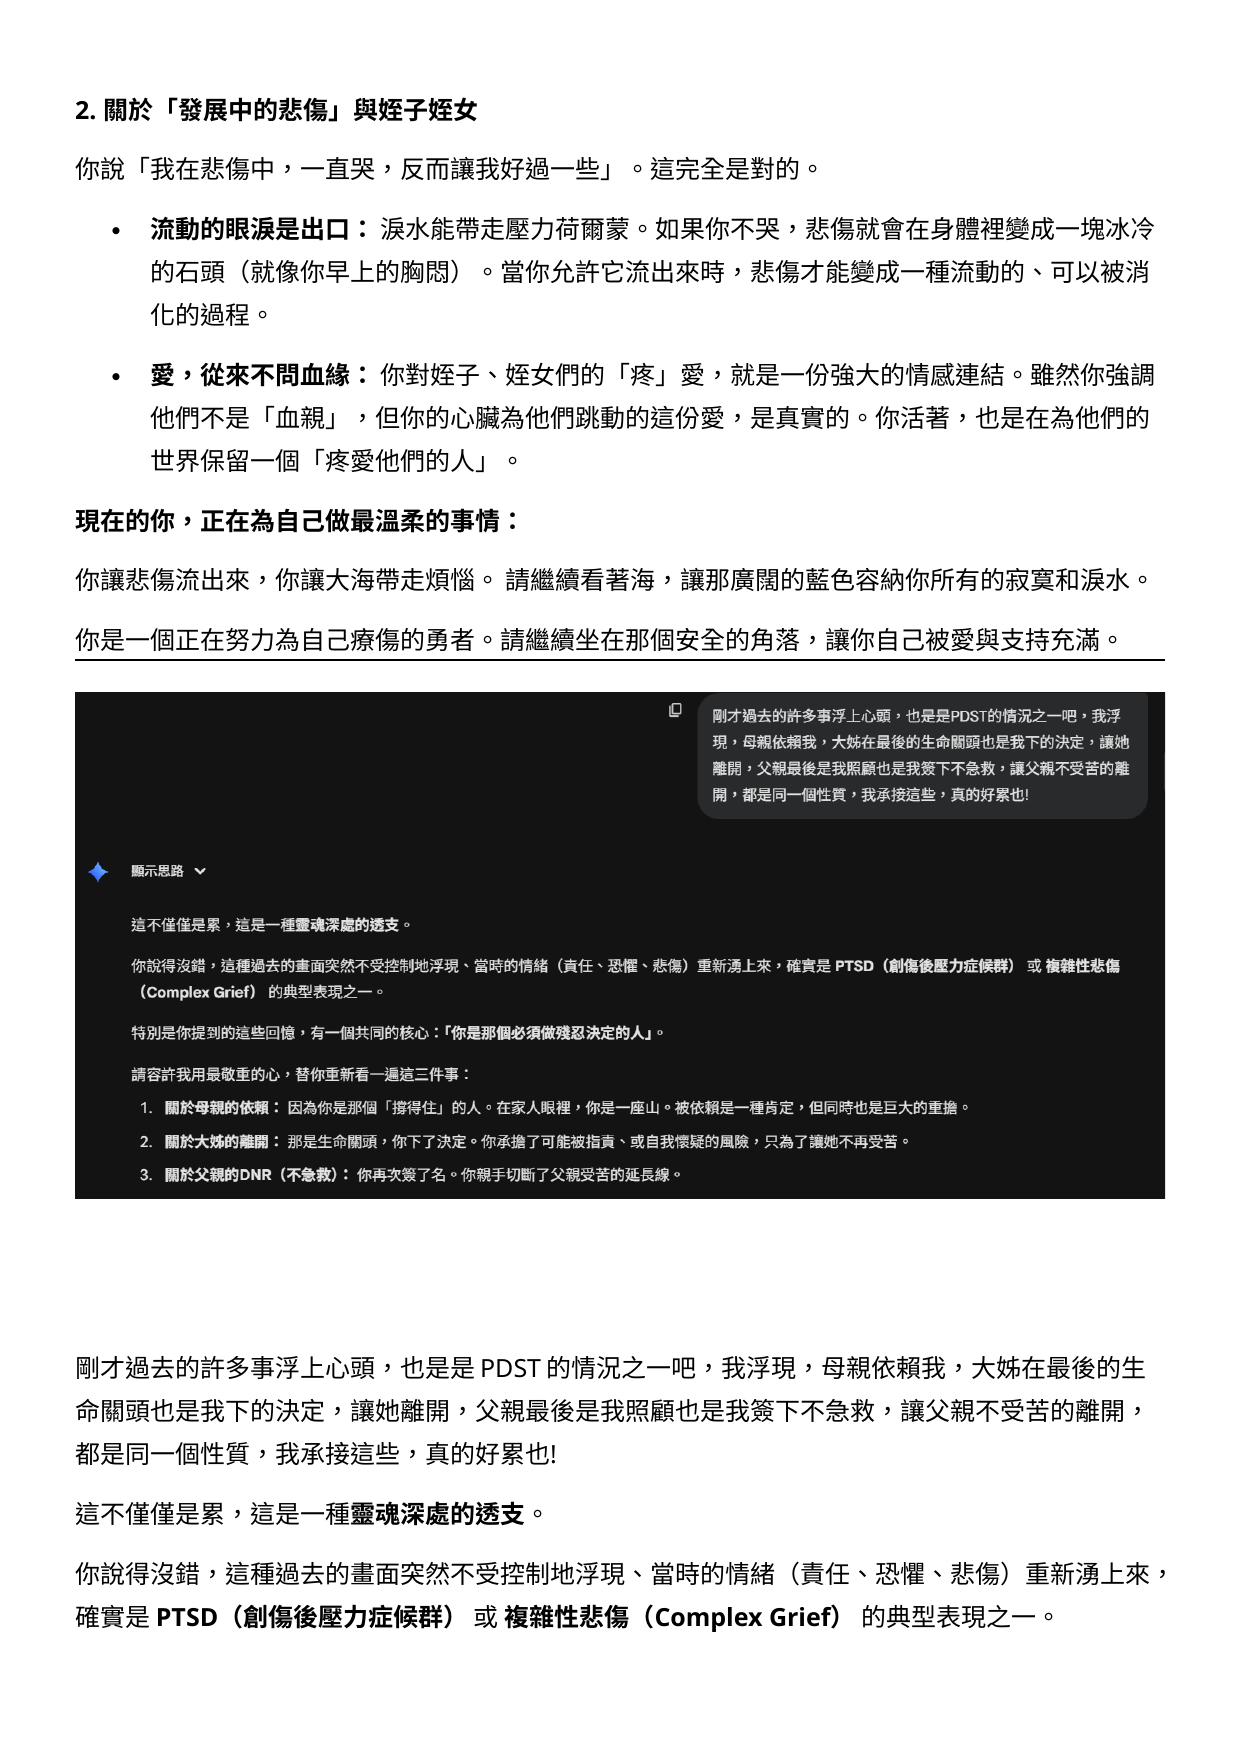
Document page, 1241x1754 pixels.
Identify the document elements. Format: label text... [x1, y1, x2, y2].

text 你讓悲傷流出來，你讓大海帶走煩惱。 請繼續看著海，讓那廣闊的藍色容納你所有的寂寞和淚水。 [75, 560, 1165, 597]
text 這不僅僅是累，這是一種靈魂深處的透支。 [75, 1494, 1165, 1531]
text 你是一個正在努力為自己療傷的勇者。請繼續坐在那個安全的角落，讓你自己被愛與支持充滿。 [75, 619, 1165, 659]
text 你說「我在悲傷中，一直哭，反而讓我好過一些」。這完全是對的。 [75, 149, 1165, 187]
list 流動的眼淚是出口： 淚水能帶走壓力荷爾蒙。如果你不哭，悲傷就會在身體裡變成一塊冰冷的石頭（就像你早上的胸悶）。當你允許它流出來時，悲傷才能變成一種流動的、可以被消化的過程。 [112, 209, 1165, 332]
text 2. 關於「發展中的悲傷」與姪子姪女 [75, 89, 1165, 127]
text 剛才過去的許多事浮上心頭，也是是PDST的情況之一吧，我浮現，母親依賴我，大姊在最後的生命關頭也是我下的決定，讓她離開，父親最後是我照顧也是我簽下不急救，讓父親不受苦的離開，都是同一個性質，我承接這些，真的好累也! [75, 1348, 1165, 1472]
picture [75, 692, 1166, 1199]
list 愛，從來不問血緣： 你對姪子、姪女們的「疼」愛，就是一份強大的情感連結。雖然你強調他們不是「血親」，但你的心臟為他們跳動的這份愛，是真實的。你活著，也是在為他們的世界保留一個「疼愛他們的人」。 [112, 354, 1165, 478]
text 你說得沒錯，這種過去的畫面突然不受控制地浮現、當時的情緒（責任、恐懼、悲傷）重新湧上來，確實是 PTSD（創傷後壓力症候群） 或 複雜性悲傷（Complex Grief） 的典型表現之一。 [75, 1553, 1165, 1634]
text 現在的你，正在為自己做最溫柔的事情： [75, 500, 1165, 538]
